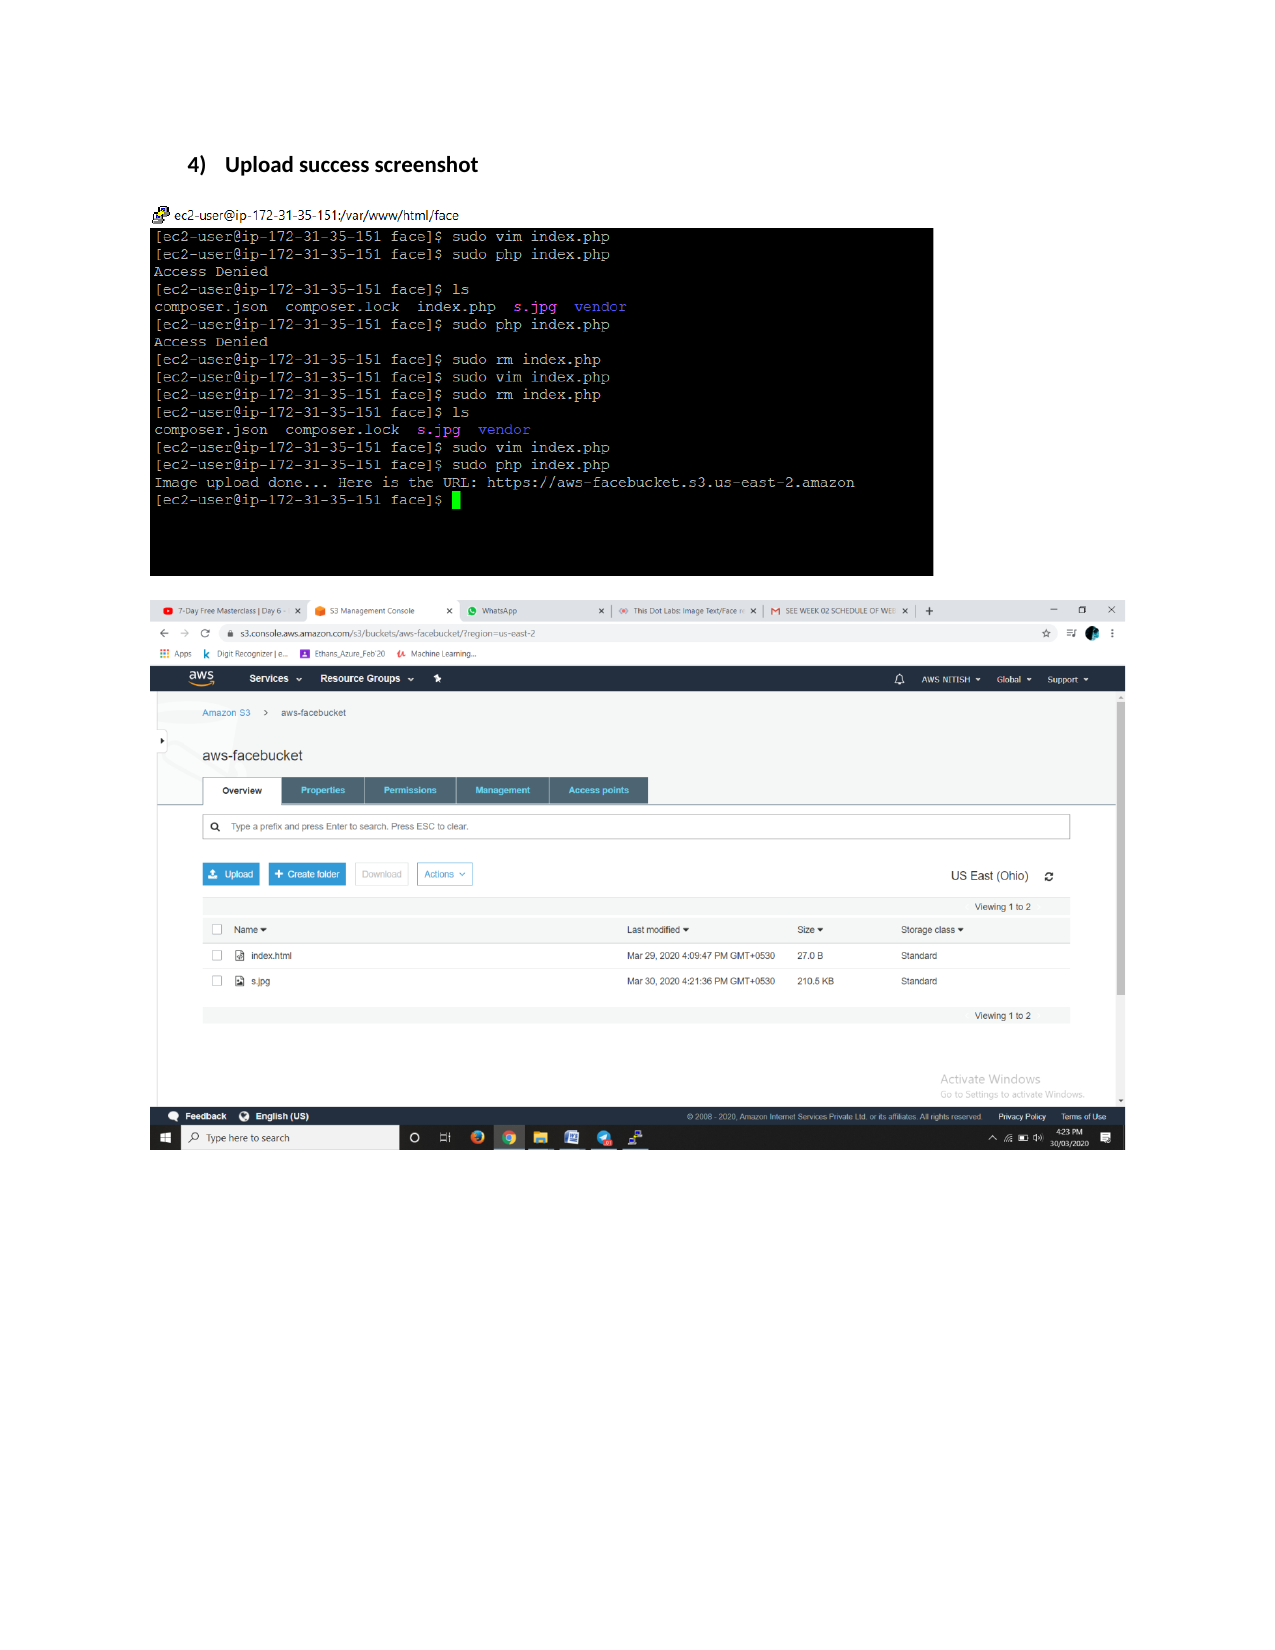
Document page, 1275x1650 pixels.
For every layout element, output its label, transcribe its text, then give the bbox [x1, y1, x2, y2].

picture [150, 203, 934, 576]
picture [150, 600, 1125, 1150]
list Upload success screenshot [187, 150, 1125, 178]
